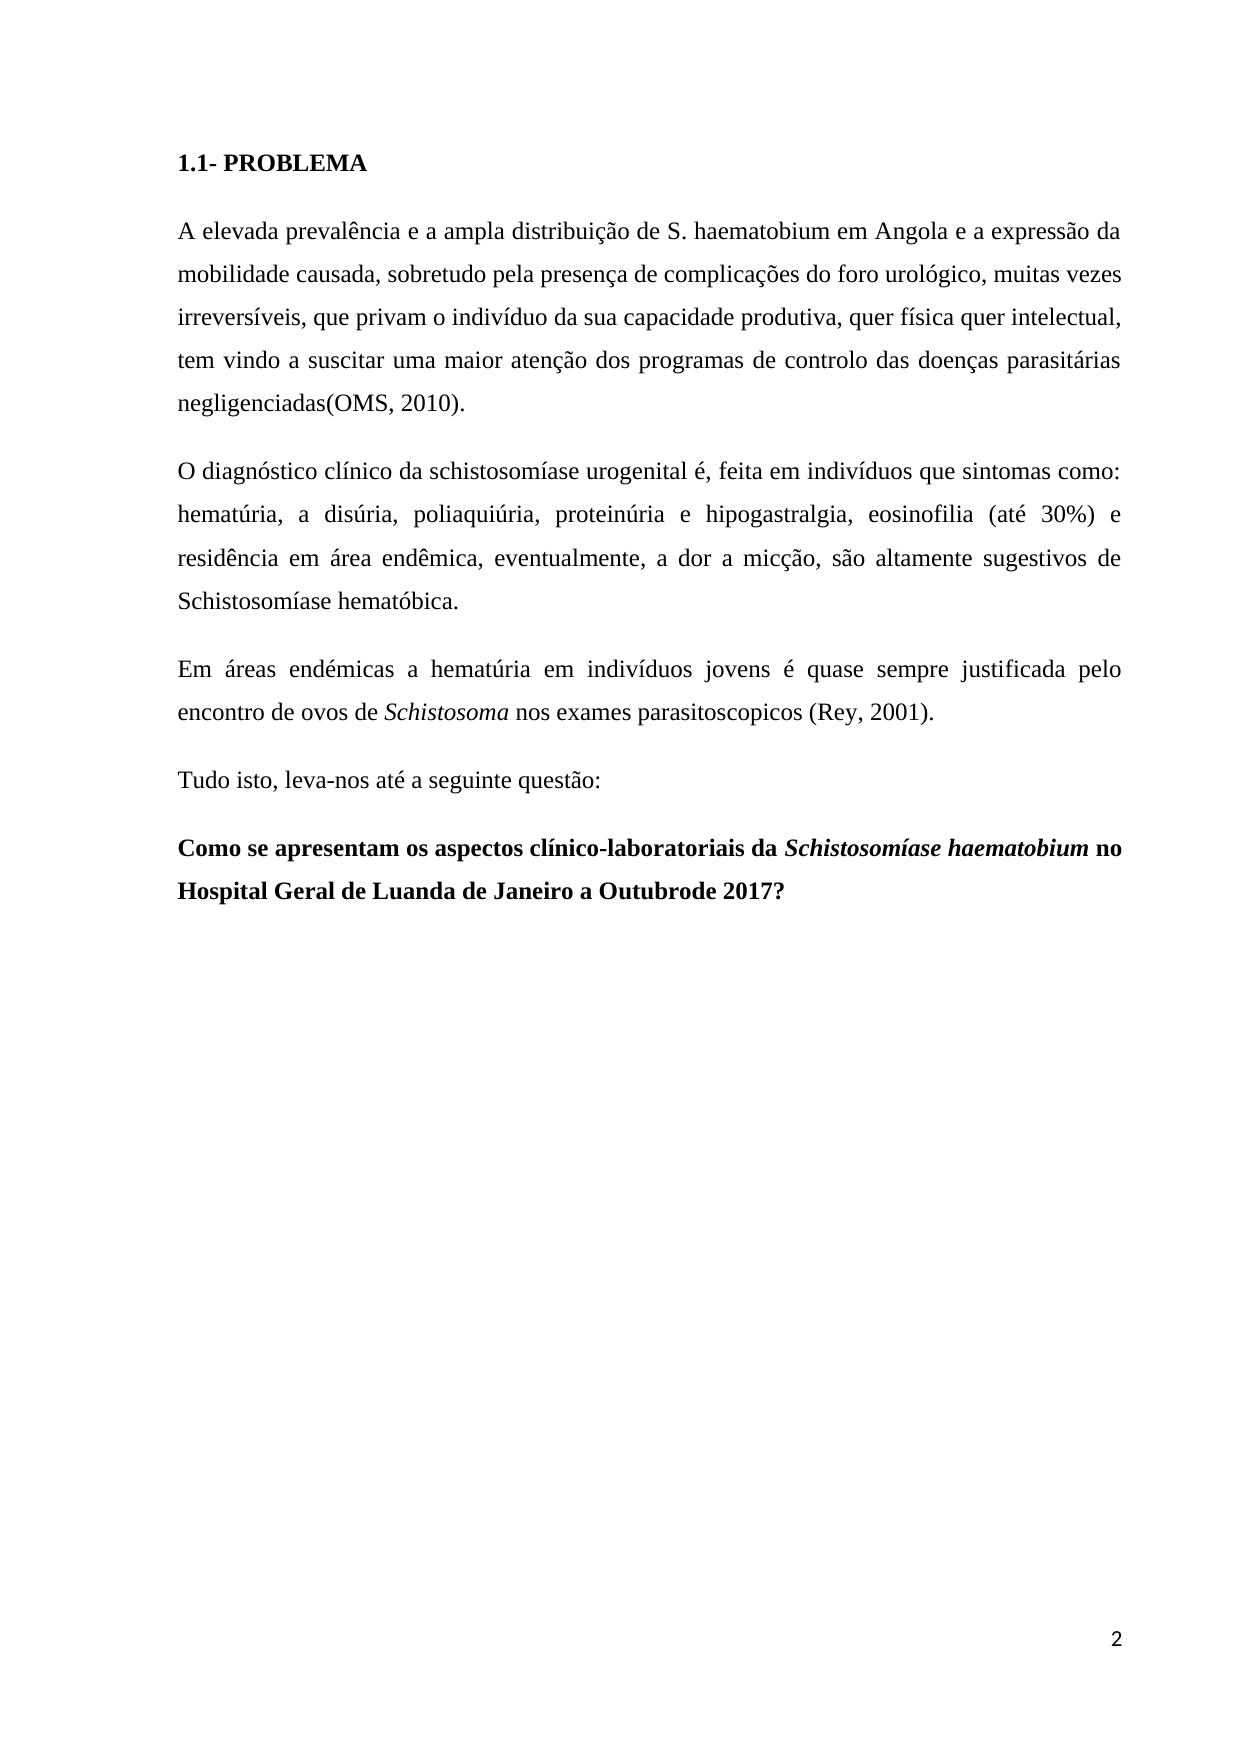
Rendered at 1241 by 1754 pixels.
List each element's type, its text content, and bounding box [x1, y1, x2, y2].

text A elevada prevalência e a ampla distribuição de S. haematobium em Angola e a expressão da mobilidade causada, sobretudo pela presença de complicações do foro urológico, muitas vezes irreversíveis, que privam o indivíduo da sua capacidade produtiva, quer física quer intelectual, tem vindo a suscitar uma maior atenção dos programas de controlo das doenças parasitárias negligenciadas(OMS, 2010). [177, 216, 1122, 417]
text Tudo isto, leva-nos até a seguinte questão: [177, 765, 1122, 794]
text Como se apresentam os aspectos clínico-laboratoriais da Schistosomíase haematobium no Hospital Geral de Luanda de Janeiro a Outubrode 2017? [177, 833, 1122, 905]
text O diagnóstico clínico da schistosomíase urogenital é, feita em indivíduos que sintomas como: hematúria, a disúria, poliaquiúria, proteinúria e hipogastralgia, eosinofilia (até 30%) e residência em área endêmica, eventualmente, a dor a micção, são altamente sugestivos de Schistosomíase hematóbica. [177, 456, 1122, 614]
text Em áreas endémicas a hematúria em indivíduos jovens é quase sempre justificada pelo encontro de ovos de Schistosoma nos exames parasitoscopicos (Rey, 2001). [177, 654, 1122, 726]
subtitle 1.1- PROBLEMA [177, 148, 1122, 176]
